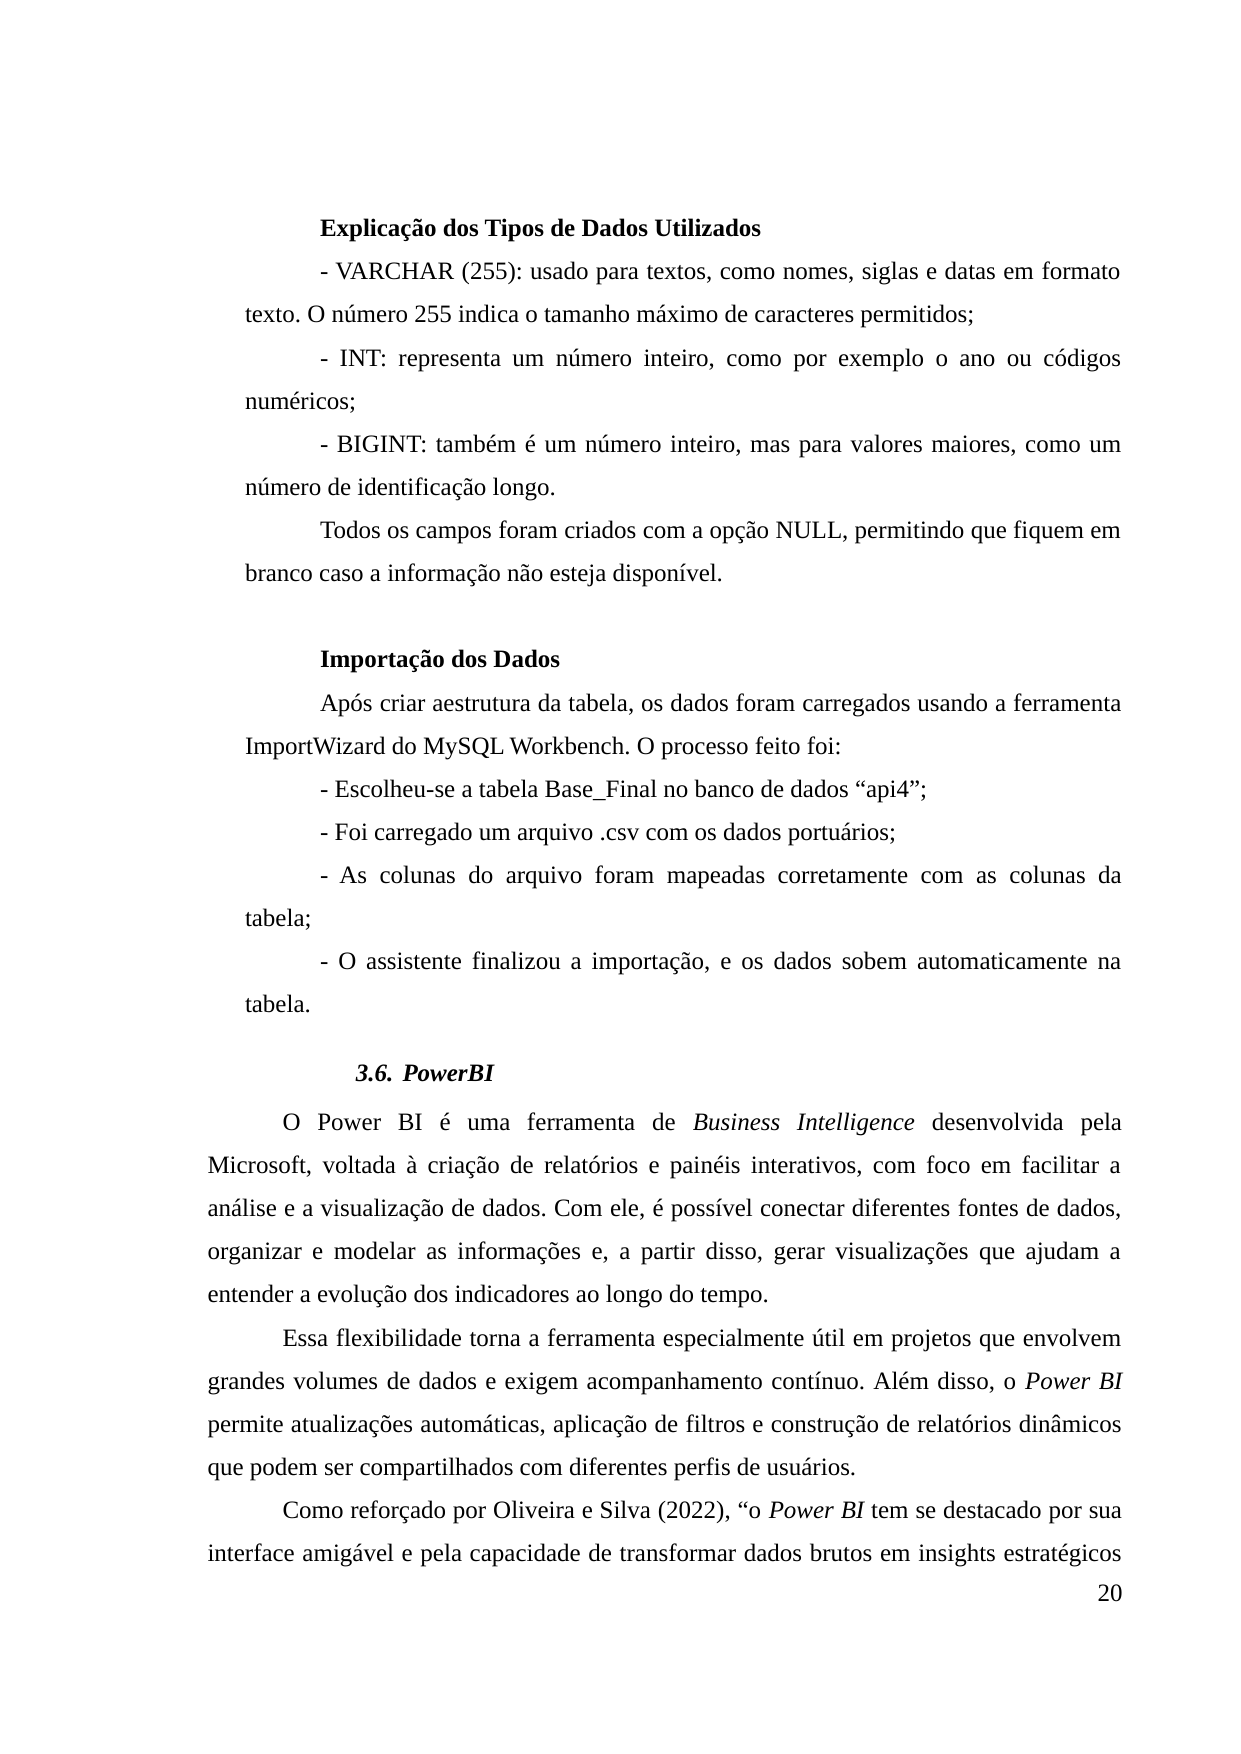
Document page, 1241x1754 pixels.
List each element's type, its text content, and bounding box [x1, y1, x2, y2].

list Após criar aestrutura da tabela, os dados foram carregados usando a ferramenta ImportWizard do MySQL Workbench. O processo feito foi: [245, 688, 1122, 759]
text Essa flexibilidade torna a ferramenta especialmente útil em projetos que envolvem grandes volumes de dados e exigem acompanhamento contínuo. Além disso, o Power BI permite atualizações automáticas, aplicação de filtros e construção de relatórios dinâmicos que podem ser compartilhados com diferentes perfis de usuários. [207, 1323, 1122, 1481]
list - As colunas do arquivo foram mapeadas corretamente com as colunas da tabela; [245, 860, 1122, 932]
list Importação dos Dados [245, 644, 1122, 673]
list - INT: representa um número inteiro, como por exemplo o ano ou códigos numéricos; [245, 343, 1122, 414]
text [207, 1495, 1122, 1567]
list - BIGINT: também é um número inteiro, mas para valores maiores, como um número de identificação longo. [245, 429, 1122, 501]
list - VARCHAR (255): usado para textos, como nomes, siglas e datas em formato texto. O número 255 indica o tamanho máximo de caracteres permitidos; [245, 256, 1122, 328]
text O Power BI é uma ferramenta de Business Intelligence desenvolvida pela Microsoft, voltada à criação de relatórios e painéis interativos, com foco em facilitar a análise e a visualização de dados. Com ele, é possível conectar diferentes fontes de dados, organizar e modelar as informações e, a partir disso, gerar visualizações que ajudam a entender a evolução dos indicadores ao longo do tempo. [207, 1107, 1122, 1308]
list - Escolheu-se a tabela Base_Final no banco de dados “api4”; [245, 774, 1122, 803]
list - O assistente finalizou a importação, e os dados sobem automaticamente na tabela. [245, 946, 1122, 1018]
list - Foi carregado um arquivo .csv com os dados portuários; [245, 817, 1122, 846]
list Explicação dos Tipos de Dados Utilizados [245, 213, 1122, 242]
list Todos os campos foram criados com a opção NULL, permitindo que fiquem em branco caso a informação não esteja disponível. [245, 515, 1122, 587]
subtitle PowerBI [281, 1058, 1122, 1086]
